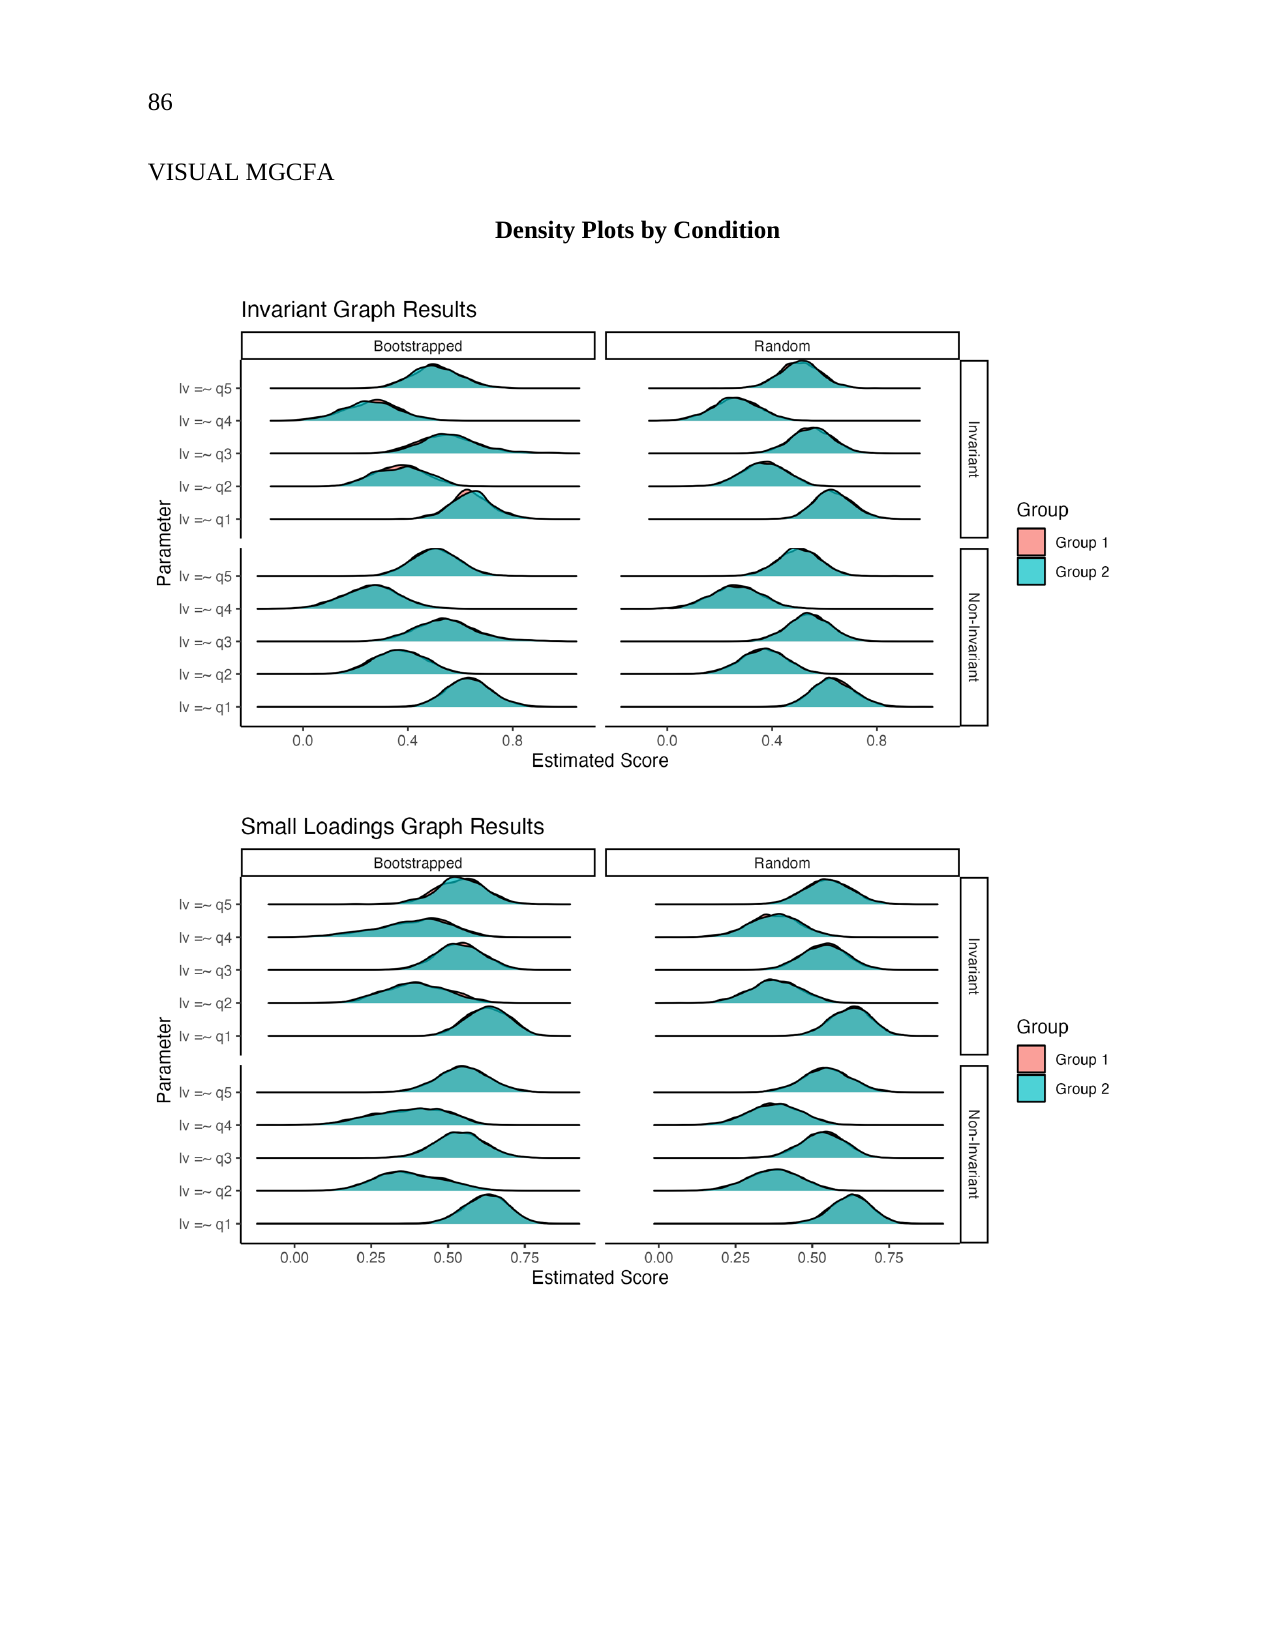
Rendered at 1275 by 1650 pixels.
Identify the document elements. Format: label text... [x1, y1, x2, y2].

picture [147, 808, 1128, 1297]
picture [147, 291, 1128, 780]
subtitle Density Plots by Condition [148, 215, 1127, 244]
